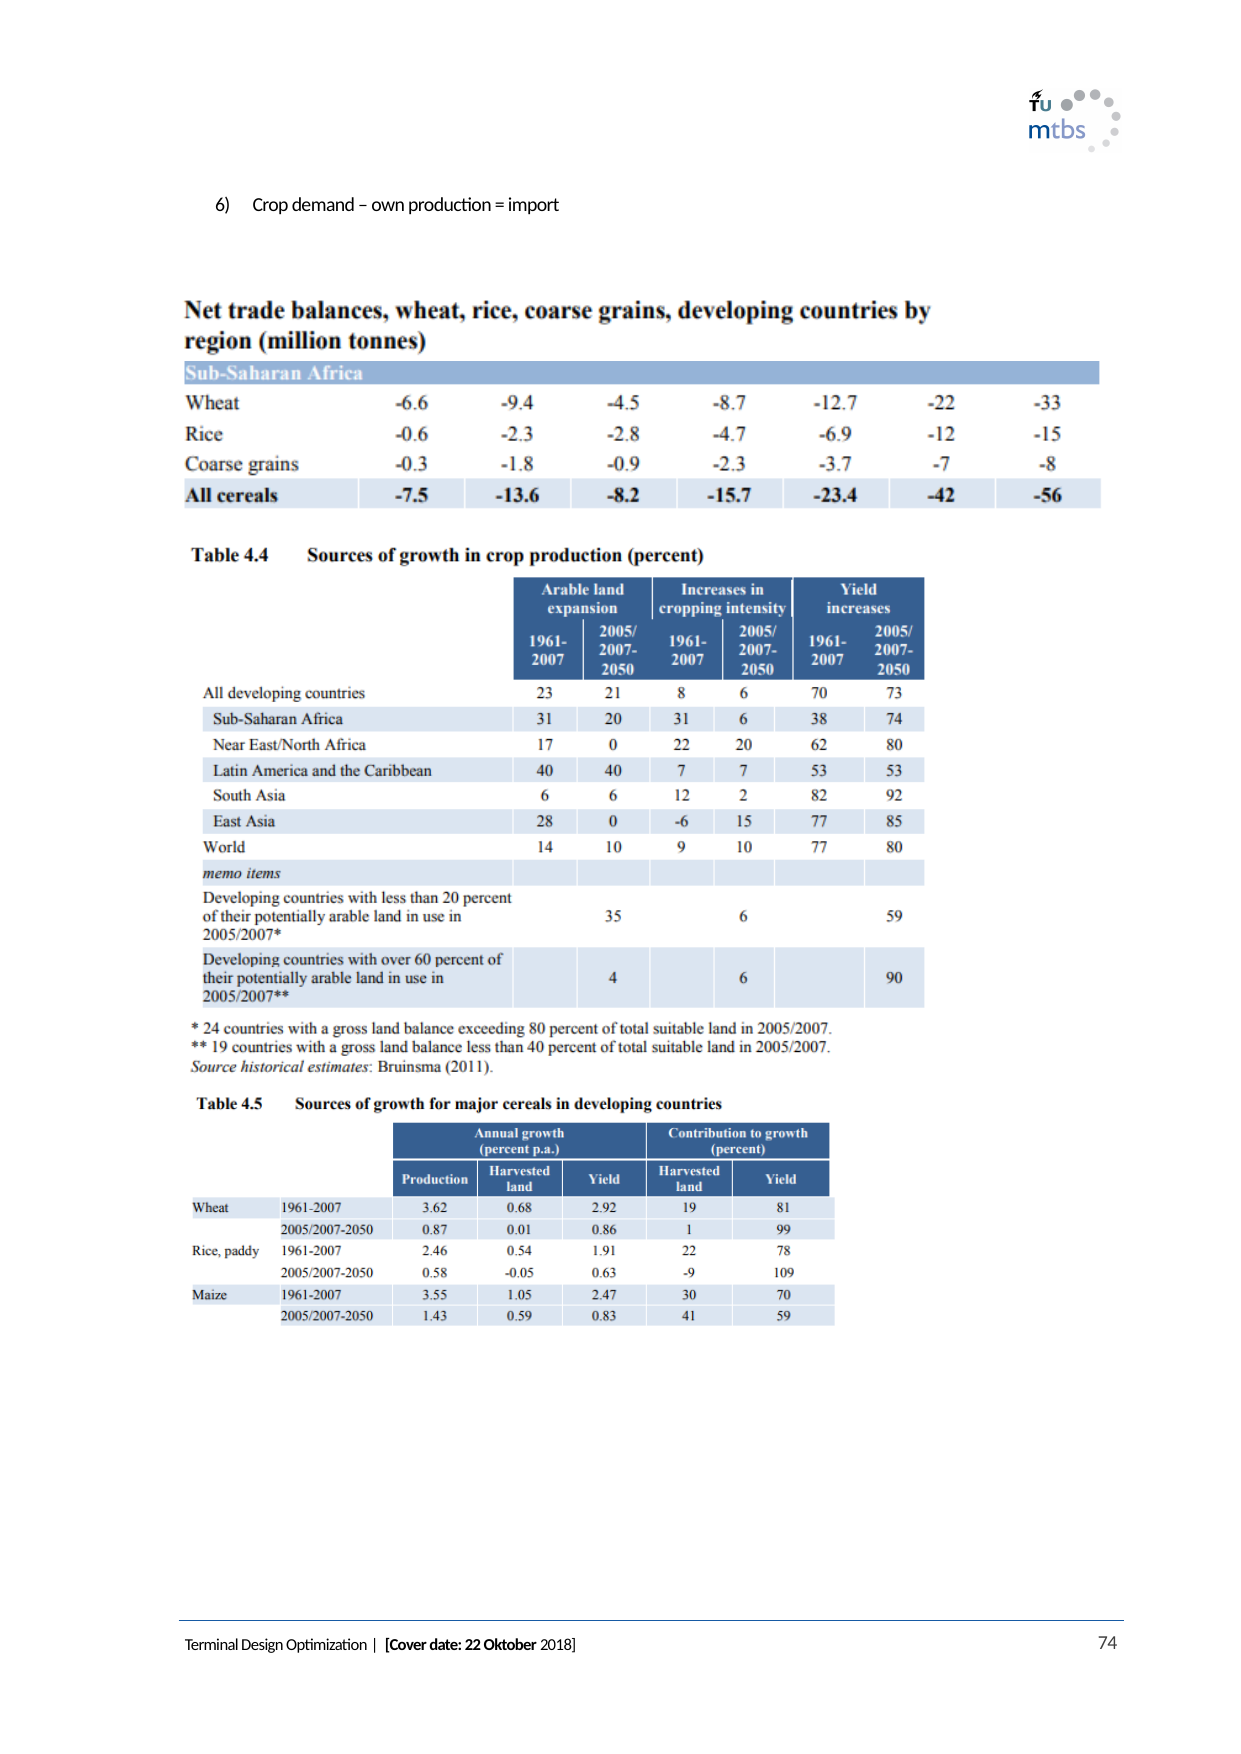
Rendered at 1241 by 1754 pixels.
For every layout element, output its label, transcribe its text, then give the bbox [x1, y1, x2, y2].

list Crop demand – own production = import [215, 192, 1122, 216]
picture [177, 361, 1123, 510]
picture [177, 286, 940, 360]
picture [177, 538, 958, 1333]
picture [1028, 88, 1122, 153]
